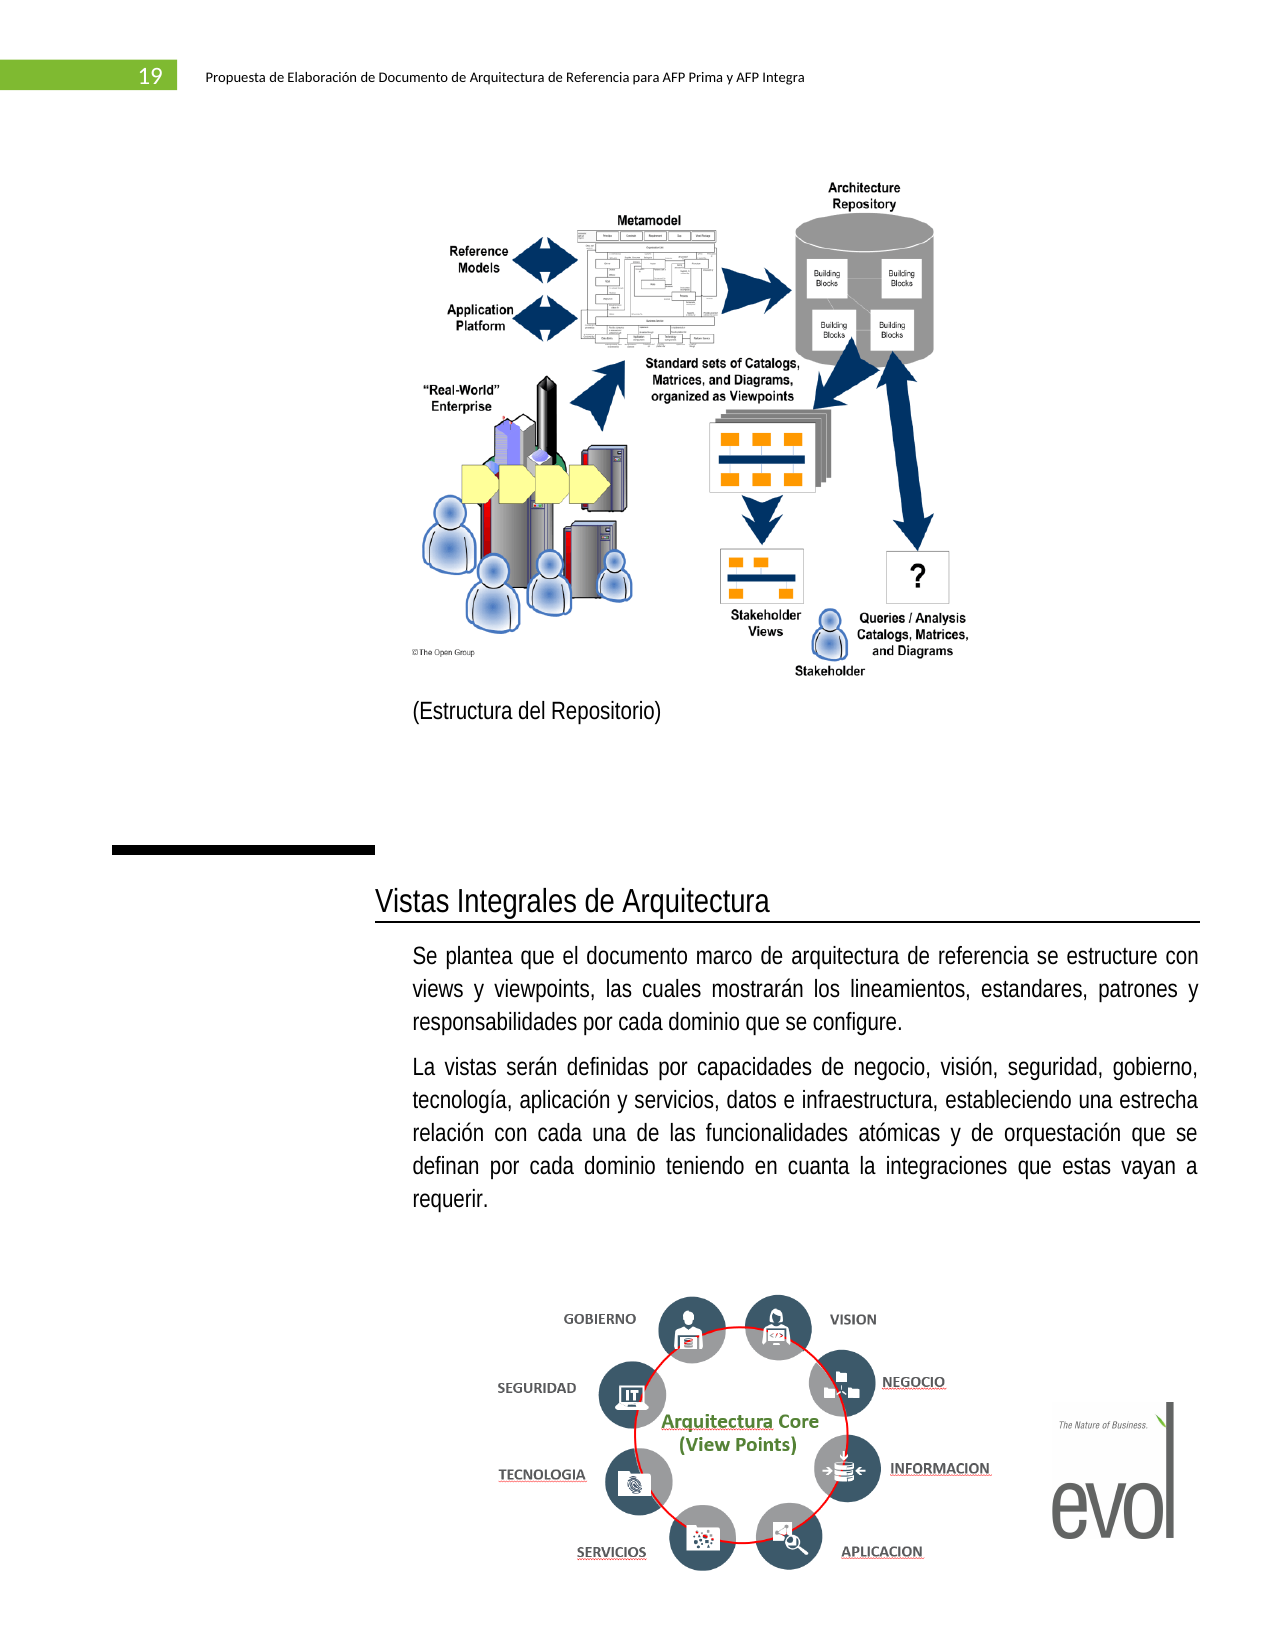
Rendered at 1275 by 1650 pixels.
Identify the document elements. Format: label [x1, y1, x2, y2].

picture [478, 1266, 1005, 1597]
picture [1052, 1402, 1174, 1539]
picture [412, 177, 972, 680]
